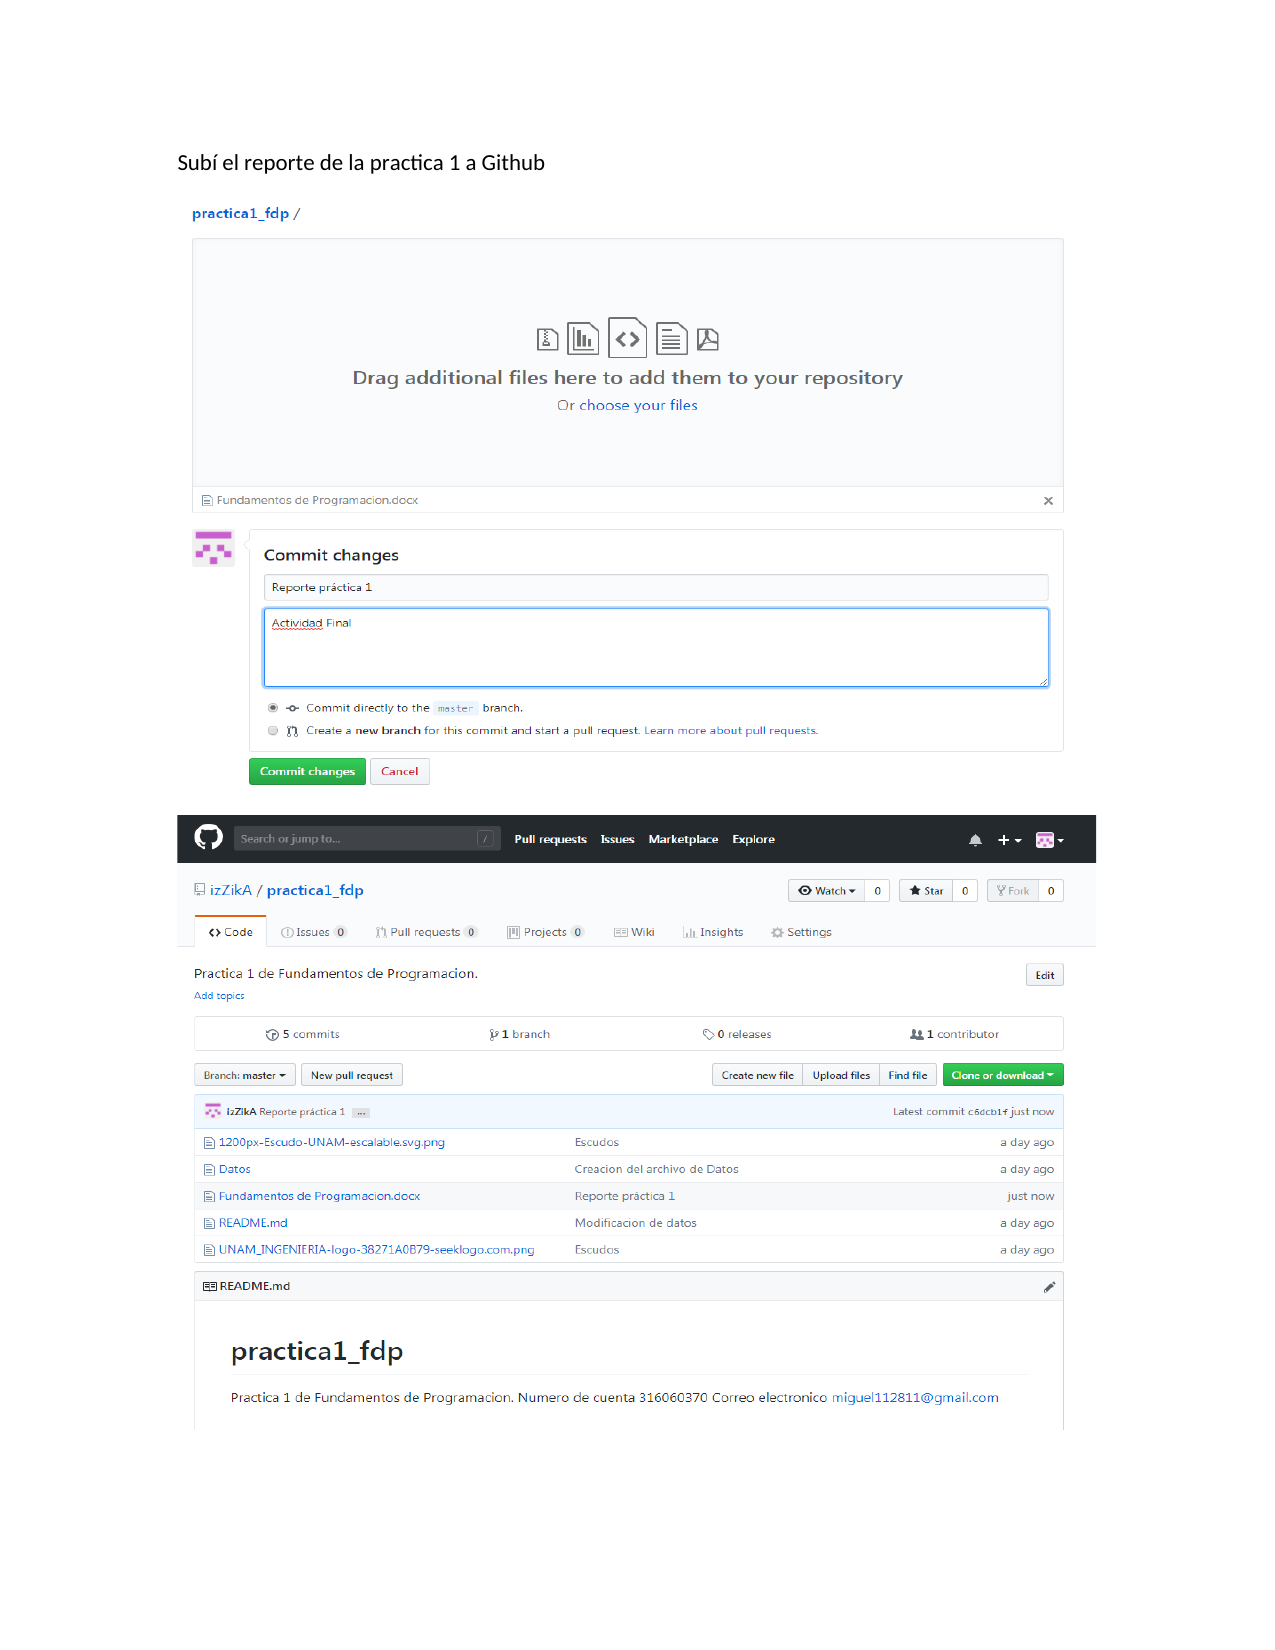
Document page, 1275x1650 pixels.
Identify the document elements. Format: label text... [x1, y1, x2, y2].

text Subí el reporte de la practica 1 a Github [177, 148, 1098, 176]
picture [177, 200, 1107, 791]
picture [177, 815, 1097, 1430]
